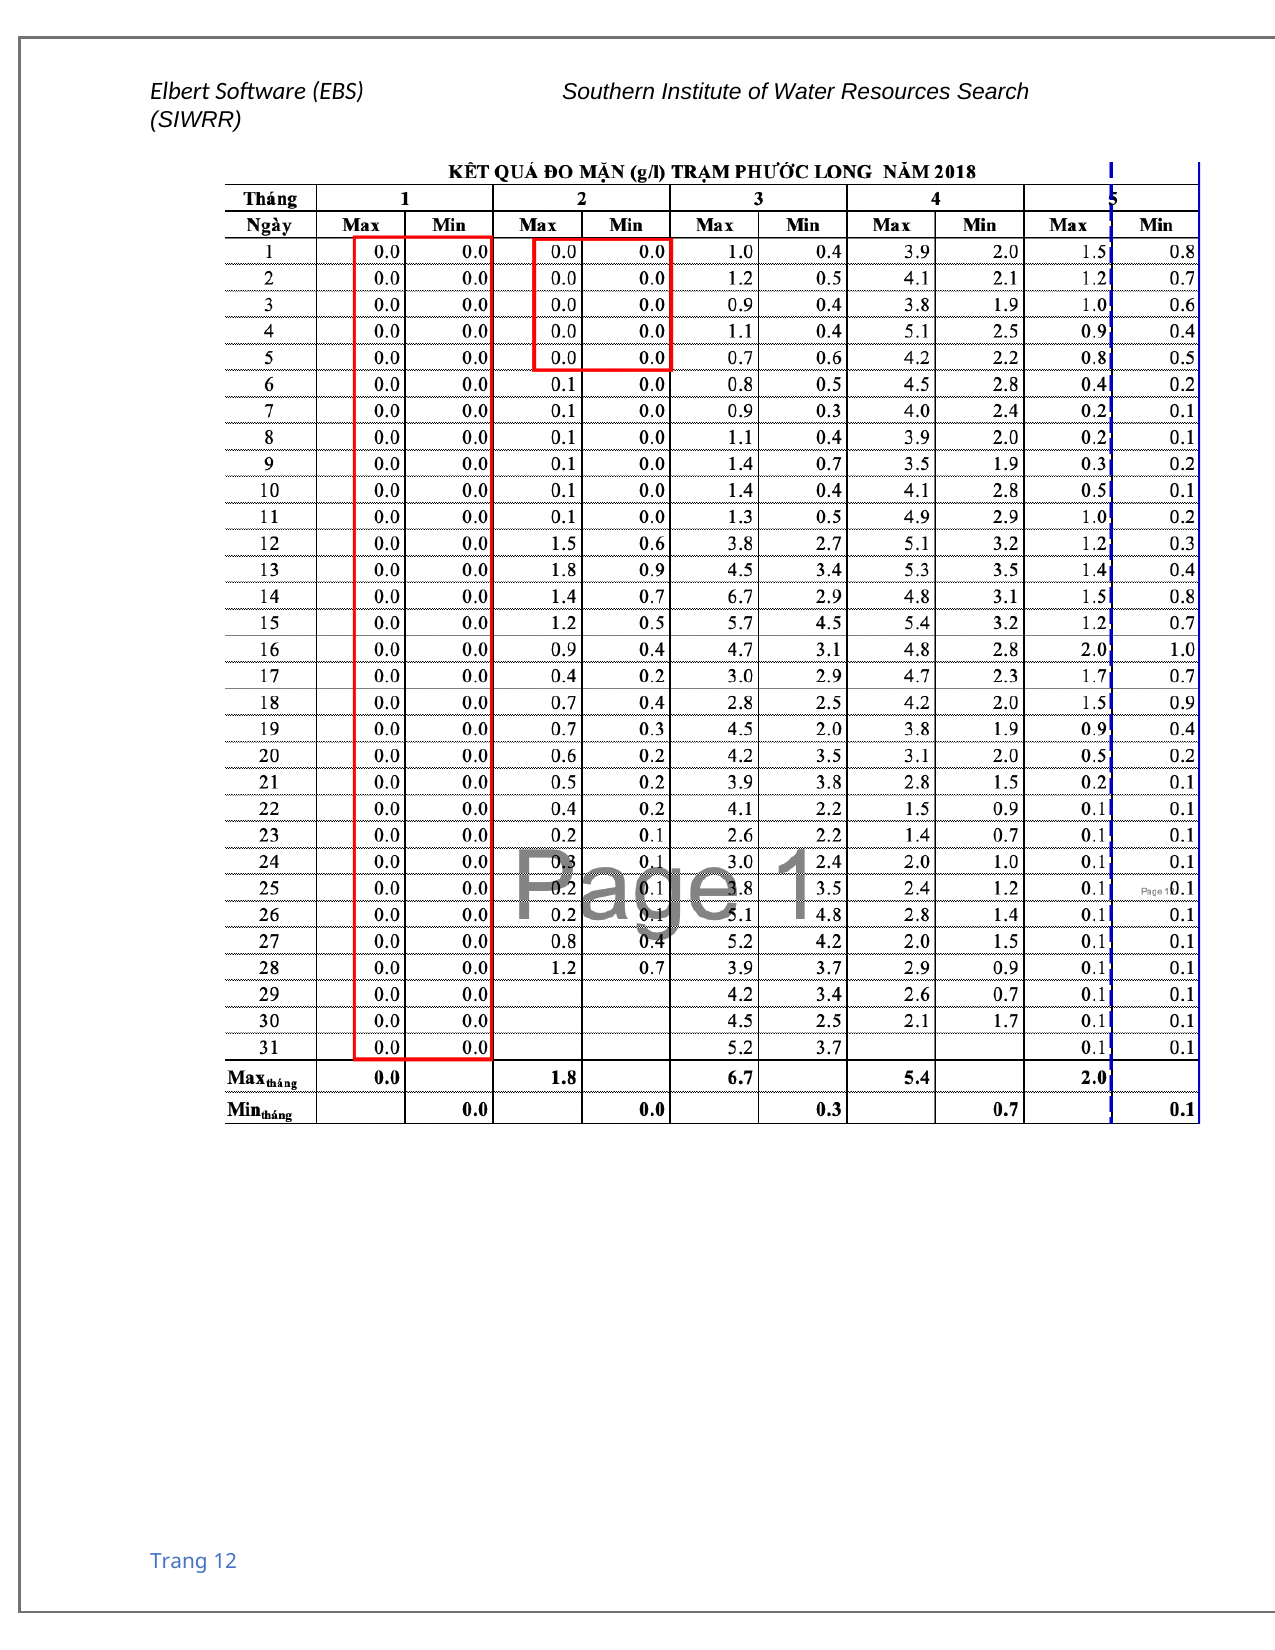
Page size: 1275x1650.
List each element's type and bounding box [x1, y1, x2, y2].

picture [225, 162, 1200, 1124]
